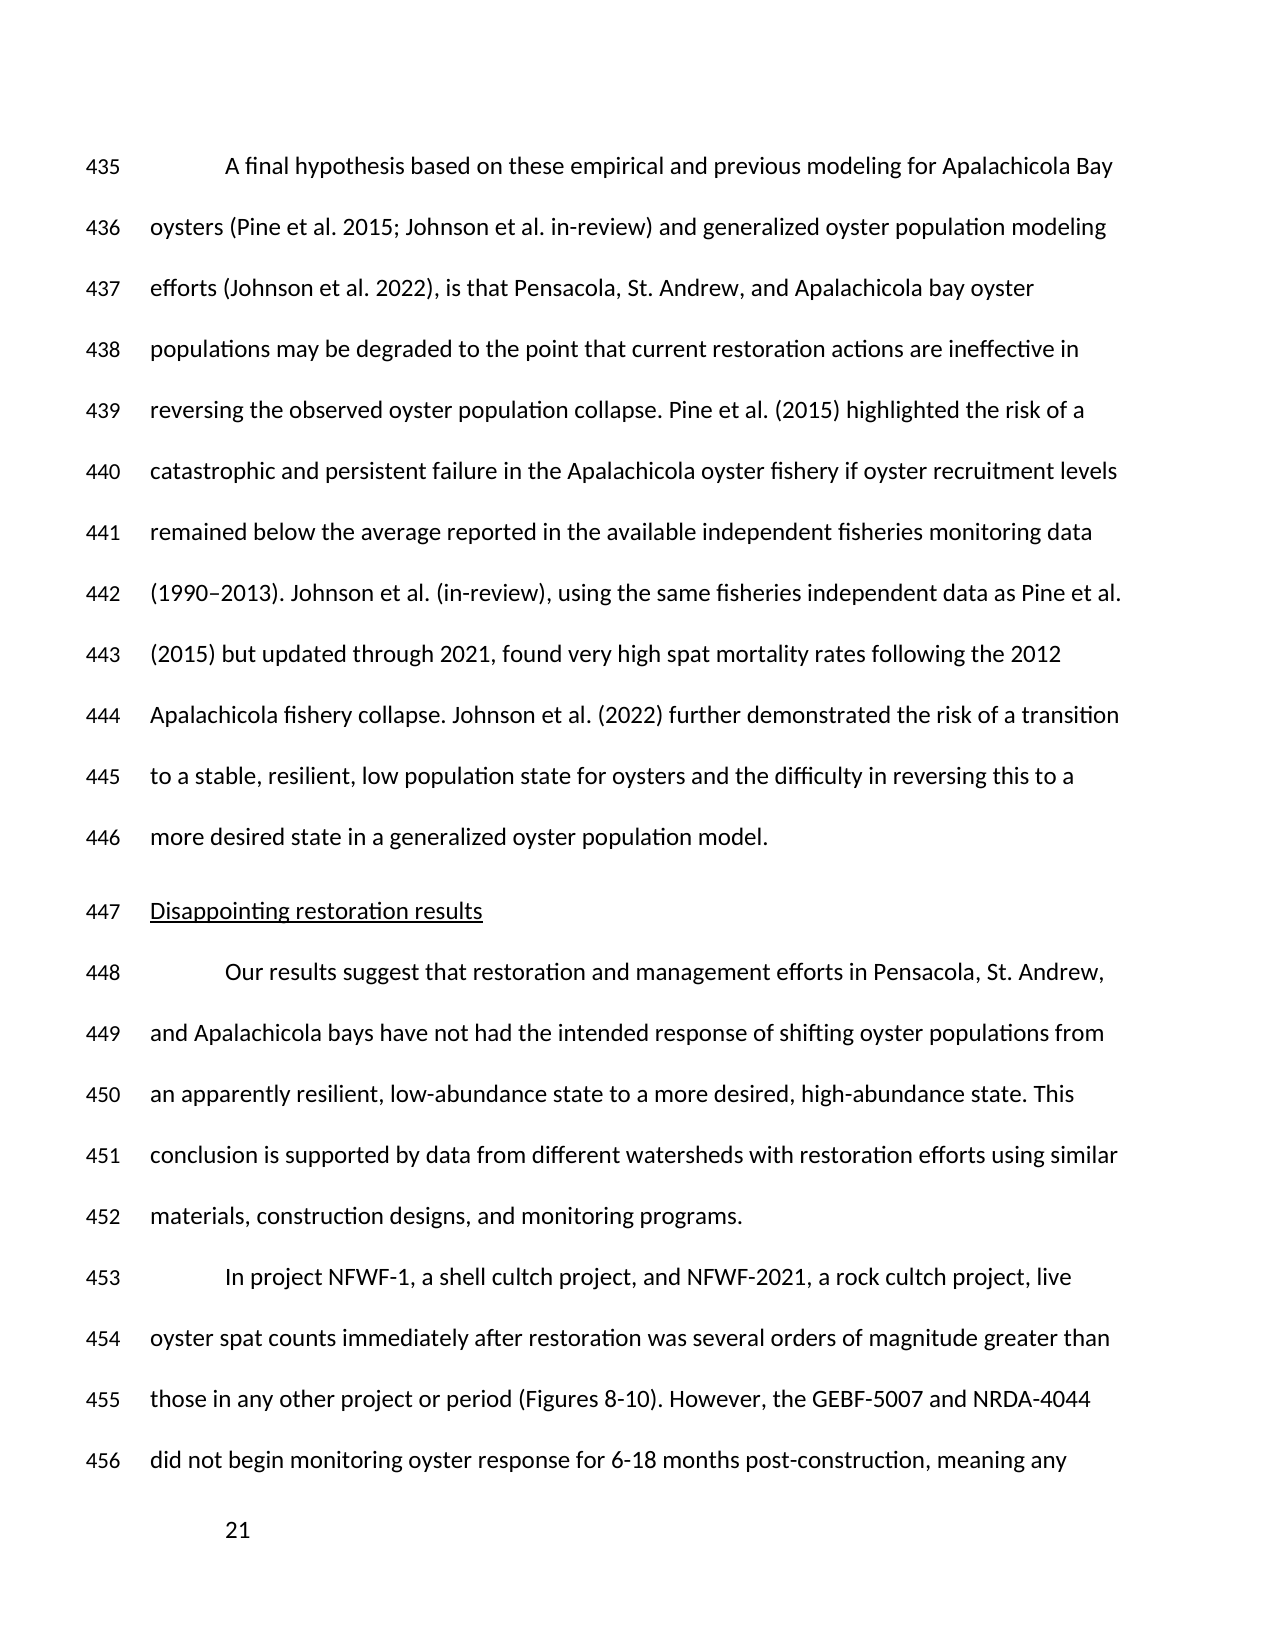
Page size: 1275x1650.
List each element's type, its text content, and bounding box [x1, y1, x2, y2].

text Our results suggest that restoration and management efforts in Pensacola, St. Andrew, and Apalachicola bays have not had the intended response of shifting oyster populations from an apparently resilient, low-abundance state to a more desired, high-abundance state. This conclusion is supported by data from different watersheds with restoration efforts using similar materials, construction designs, and monitoring programs. [150, 956, 1125, 1231]
text A final hypothesis based on these empirical and previous modeling for Apalachicola Bay oysters (Pine et al. 2015; Johnson et al. in-review) and generalized oyster population modeling efforts (Johnson et al. 2022), is that Pensacola, St. Andrew, and Apalachicola bay oyster populations may be degraded to the point that current restoration actions are ineffective in reversing the observed oyster population collapse. Pine et al. (2015) highlighted the risk of a catastrophic and persistent failure in the Apalachicola oyster fishery if oyster recruitment levels remained below the average reported in the available independent fisheries monitoring data (1990–2013). Johnson et al. (in-review), using the same fisheries independent data as Pine et al. (2015) but updated through 2021, found very high spat mortality rates following the 2012 Apalachicola fishery collapse. Johnson et al. (2022) further demonstrated the risk of a transition to a stable, resilient, low population state for oysters and the difficulty in reversing this to a more desired state in a generalized oyster population model. [150, 150, 1125, 852]
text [150, 1261, 1125, 1475]
subtitle Disappointing restoration results [150, 895, 1125, 926]
